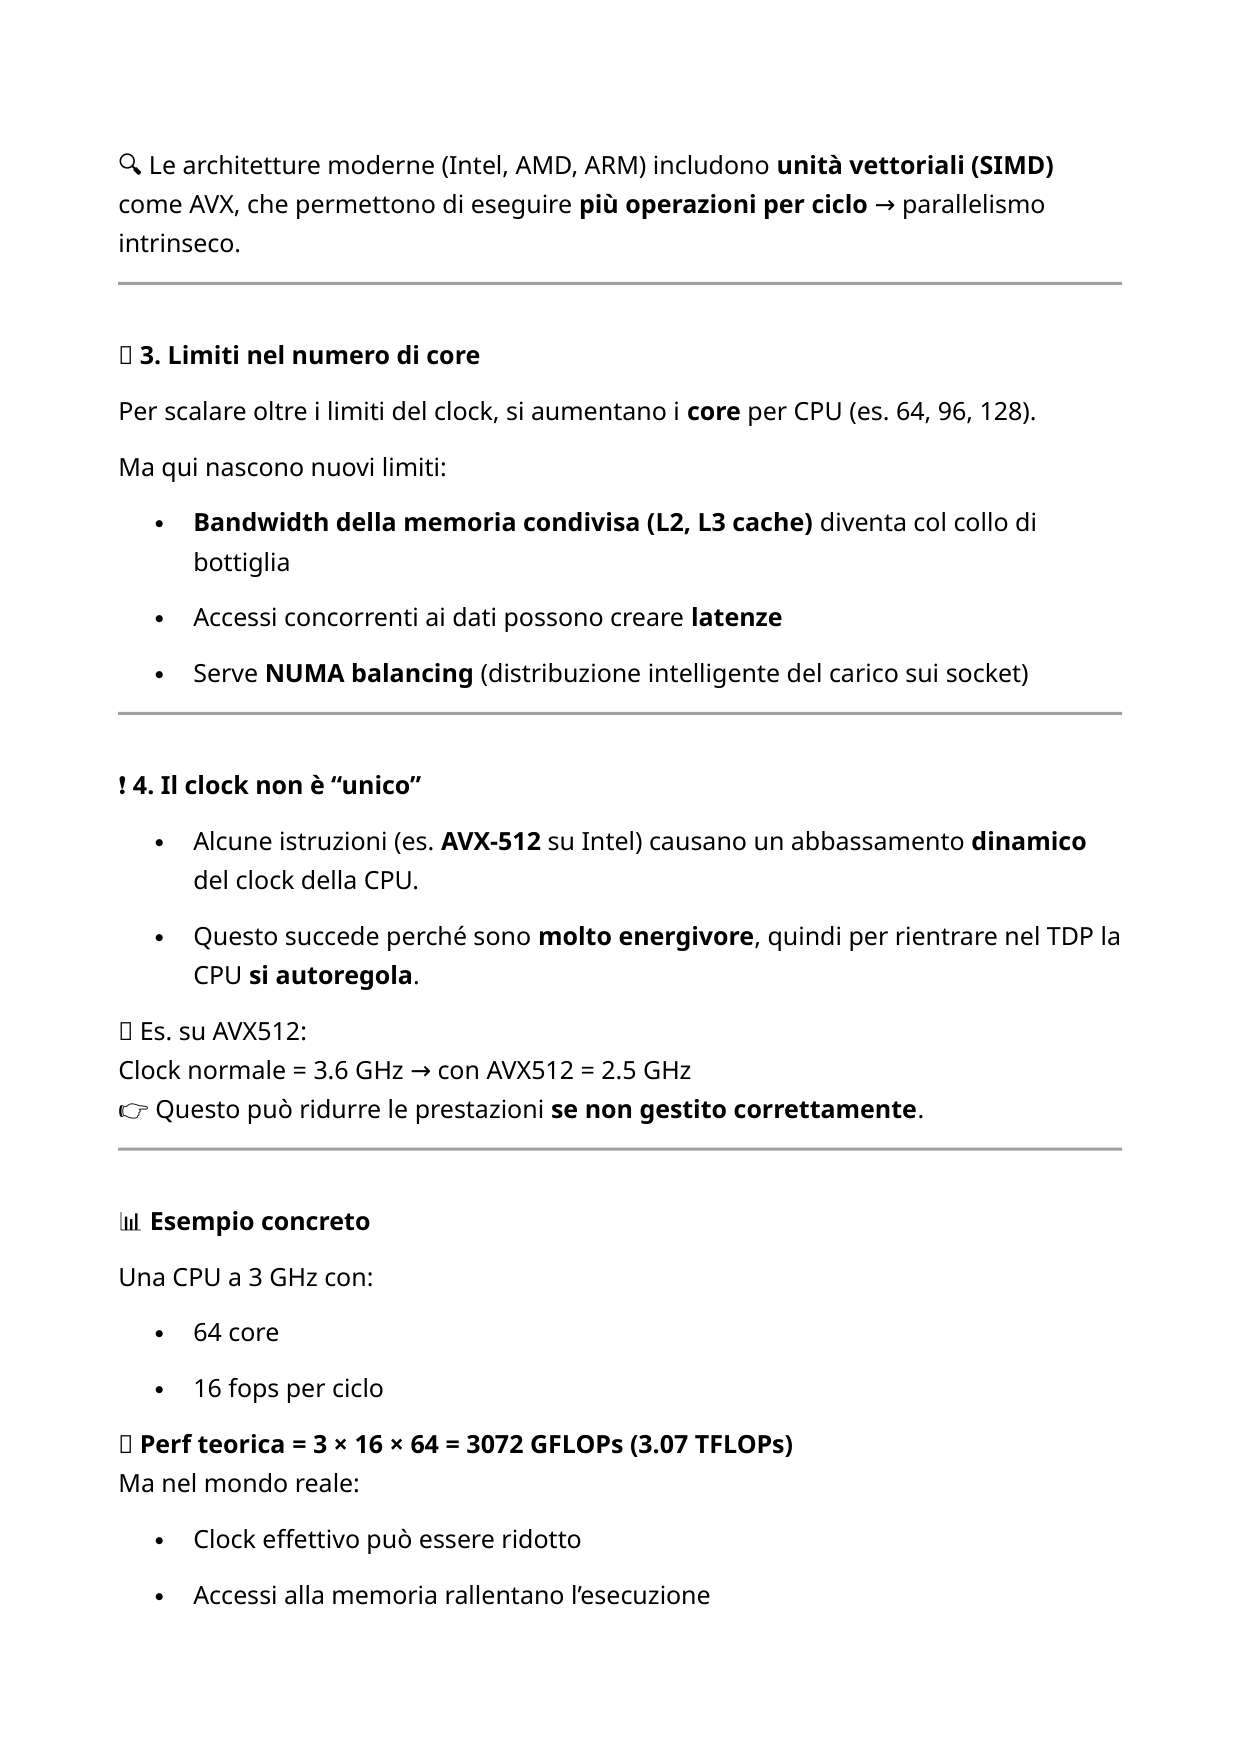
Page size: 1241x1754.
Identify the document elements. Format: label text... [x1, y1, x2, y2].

list Serve NUMA balancing (distribuzione intelligente del carico sui socket) [156, 656, 1122, 690]
list Bandwidth della memoria condivisa (L2, L3 cache) diventa col collo di bottiglia [156, 505, 1122, 578]
text 📊 Esempio concreto [118, 1203, 1122, 1237]
text ❗️ 4. Il clock non è “unico” [118, 768, 1122, 802]
list 16 fops per ciclo [156, 1371, 1122, 1405]
text 🔻 3. Limiti nel numero di core [118, 338, 1122, 372]
text 📌 Perf teorica = 3 × 16 × 64 = 3072 GFLOPs (3.07 TFLOPs) Ma nel mondo reale: [118, 1427, 1122, 1500]
text Una CPU a 3 GHz con: [118, 1259, 1122, 1293]
list Accessi concorrenti ai dati possono creare latenze [156, 600, 1122, 634]
list Accessi alla memoria rallentano l’esecuzione [156, 1578, 1122, 1612]
list Alcune istruzioni (es. AVX-512 su Intel) causano un abbassamento dinamico del clock della CPU. [156, 823, 1122, 897]
text Per scalare oltre i limiti del clock, si aumentano i core per CPU (es. 64, 96, 128). [118, 393, 1122, 427]
text 📌 Es. su AVX512: Clock normale = 3.6 GHz → con AVX512 = 2.5 GHz 👉 Questo può ridurre le prestazioni se non gestito correttamente. [118, 1013, 1122, 1126]
text Ma qui nascono nuovi limiti: [118, 449, 1122, 483]
list Questo succede perché sono molto energivore, quindi per rientrare nel TDP la CPU si autoregola. [156, 918, 1122, 992]
list 64 core [156, 1315, 1122, 1349]
text 🔍 Le architetture moderne (Intel, AMD, ARM) includono unità vettoriali (SIMD) come AVX, che permettono di eseguire più operazioni per ciclo → parallelismo intrinseco. [118, 148, 1122, 260]
list Clock effettivo può essere ridotto [156, 1522, 1122, 1556]
